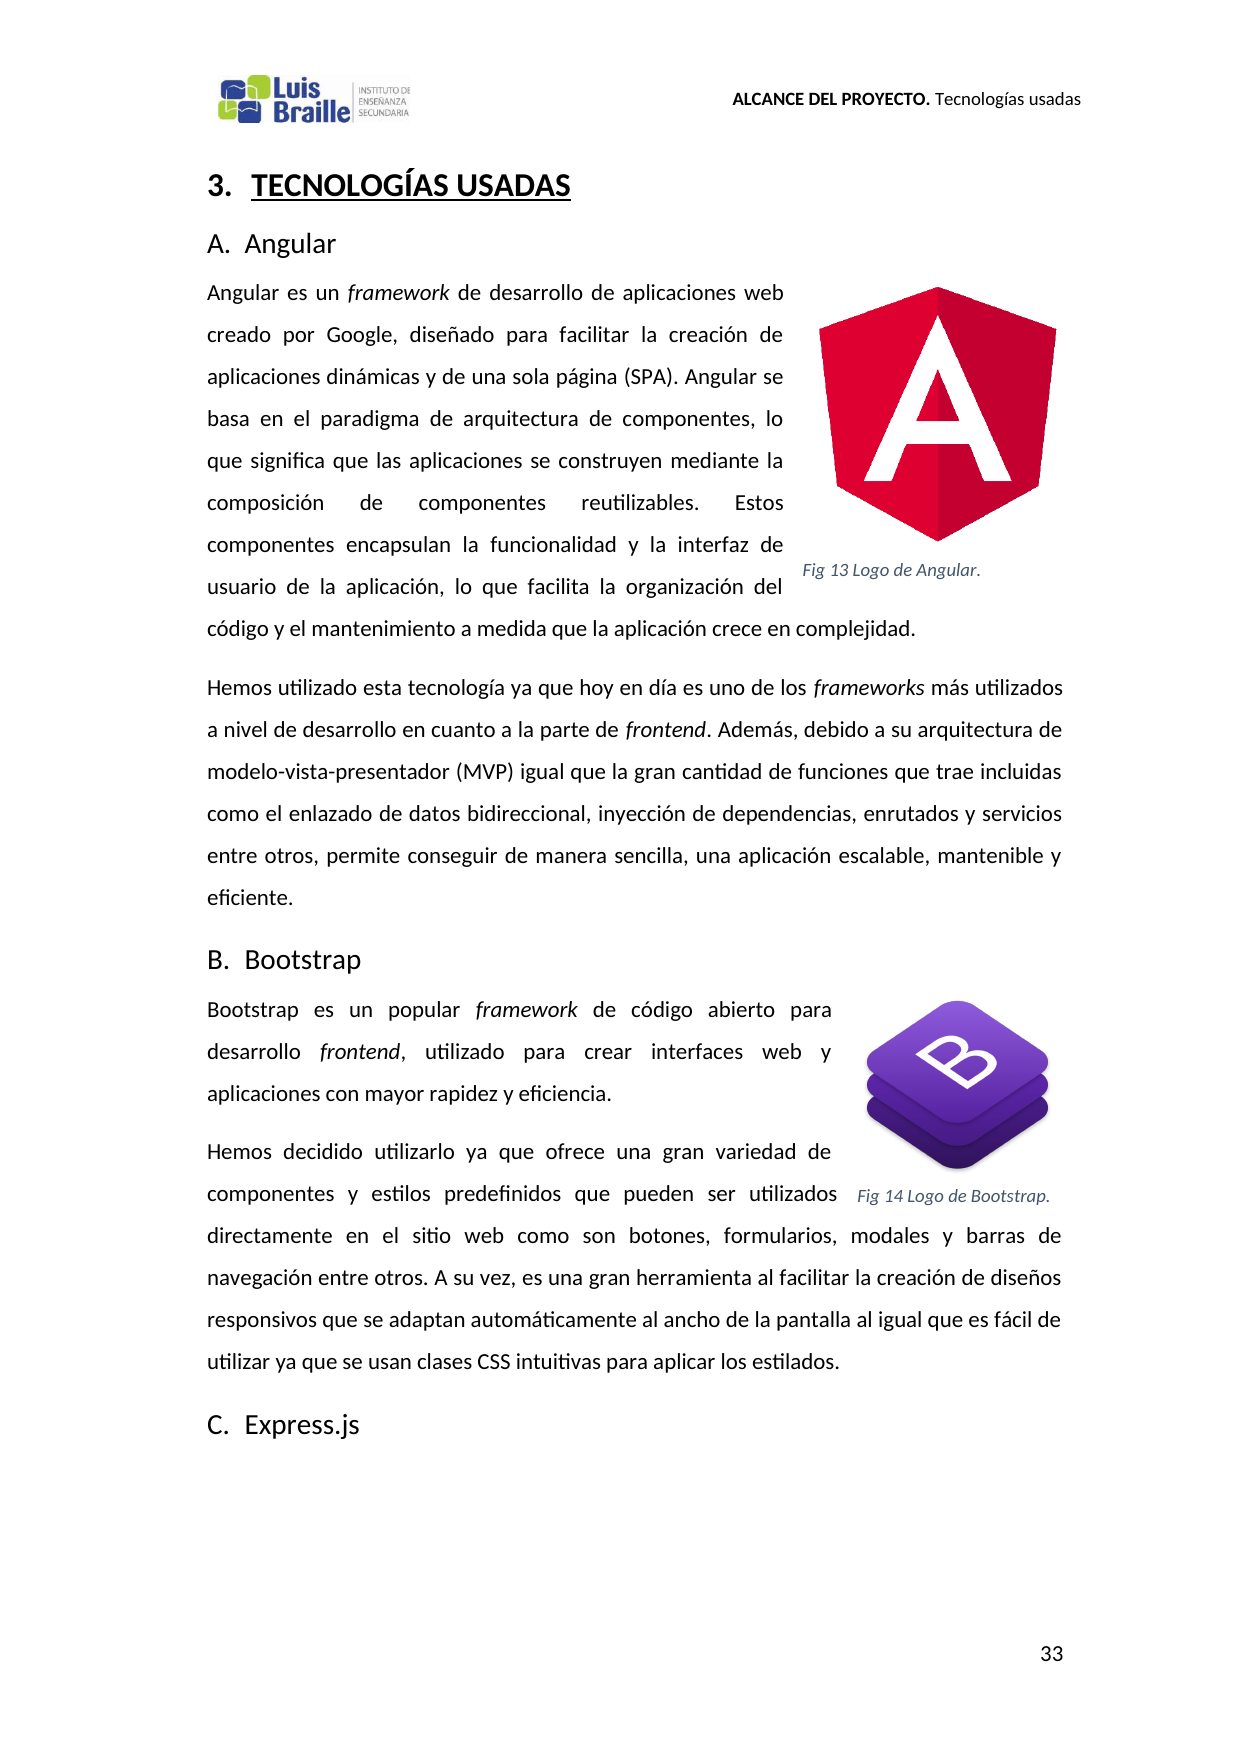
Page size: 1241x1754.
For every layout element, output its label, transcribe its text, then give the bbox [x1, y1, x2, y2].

subtitle TECNOLOGÍAS USADAS [207, 164, 1063, 204]
picture [803, 280, 1063, 549]
list Angular [207, 225, 1063, 261]
text Angular es un framework de desarrollo de aplicaciones web creado por Google, diseñado para facilitar la creación de aplicaciones dinámicas y de una sola página (SPA). Angular se basa en el paradigma de arquitectura de componentes, lo que significa que las aplicaciones se construyen mediante la composición de componentes reutilizables. Estos componentes encapsulan la funcionalidad y la interfaz de usuario de la aplicación, lo que facilita la organización del código y el mantenimiento a medida que la aplicación crece en complejidad. [207, 278, 1063, 642]
text Bootstrap es un popular framework de código abierto para desarrollo frontend, utilizado para crear interfaces web y aplicaciones con mayor rapidez y eficiencia. [207, 995, 1063, 1107]
text Hemos utilizado esta tecnología ya que hoy en día es uno de los frameworks más utilizados a nivel de desarrollo en cuanto a la parte de frontend. Además, debido a su arquitectura de modelo-vista-presentador (MVP) igual que la gran cantidad de funciones que trae incluidas como el enlazado de datos bidireccional, inyección de dependencias, enrutados y servicios entre otros, permite conseguir de manera sencilla, una aplicación escalable, mantenible y eficiente. [207, 673, 1063, 911]
list Bootstrap [207, 941, 1063, 977]
text Hemos decidido utilizarlo ya que ofrece una gran variedad de componentes y estilos predefinidos que pueden ser utilizados directamente en el sitio web como son botones, formularios, modales y barras de navegación entre otros. A su vez, es una gran herramienta al facilitar la creación de diseños responsivos que se adaptan automáticamente al ancho de la pantalla al igual que es fácil de utilizar ya que se usan clases CSS intuitivas para aplicar los estilados. [207, 1137, 1063, 1375]
list Express.js [207, 1406, 1063, 1442]
picture [851, 996, 1063, 1175]
